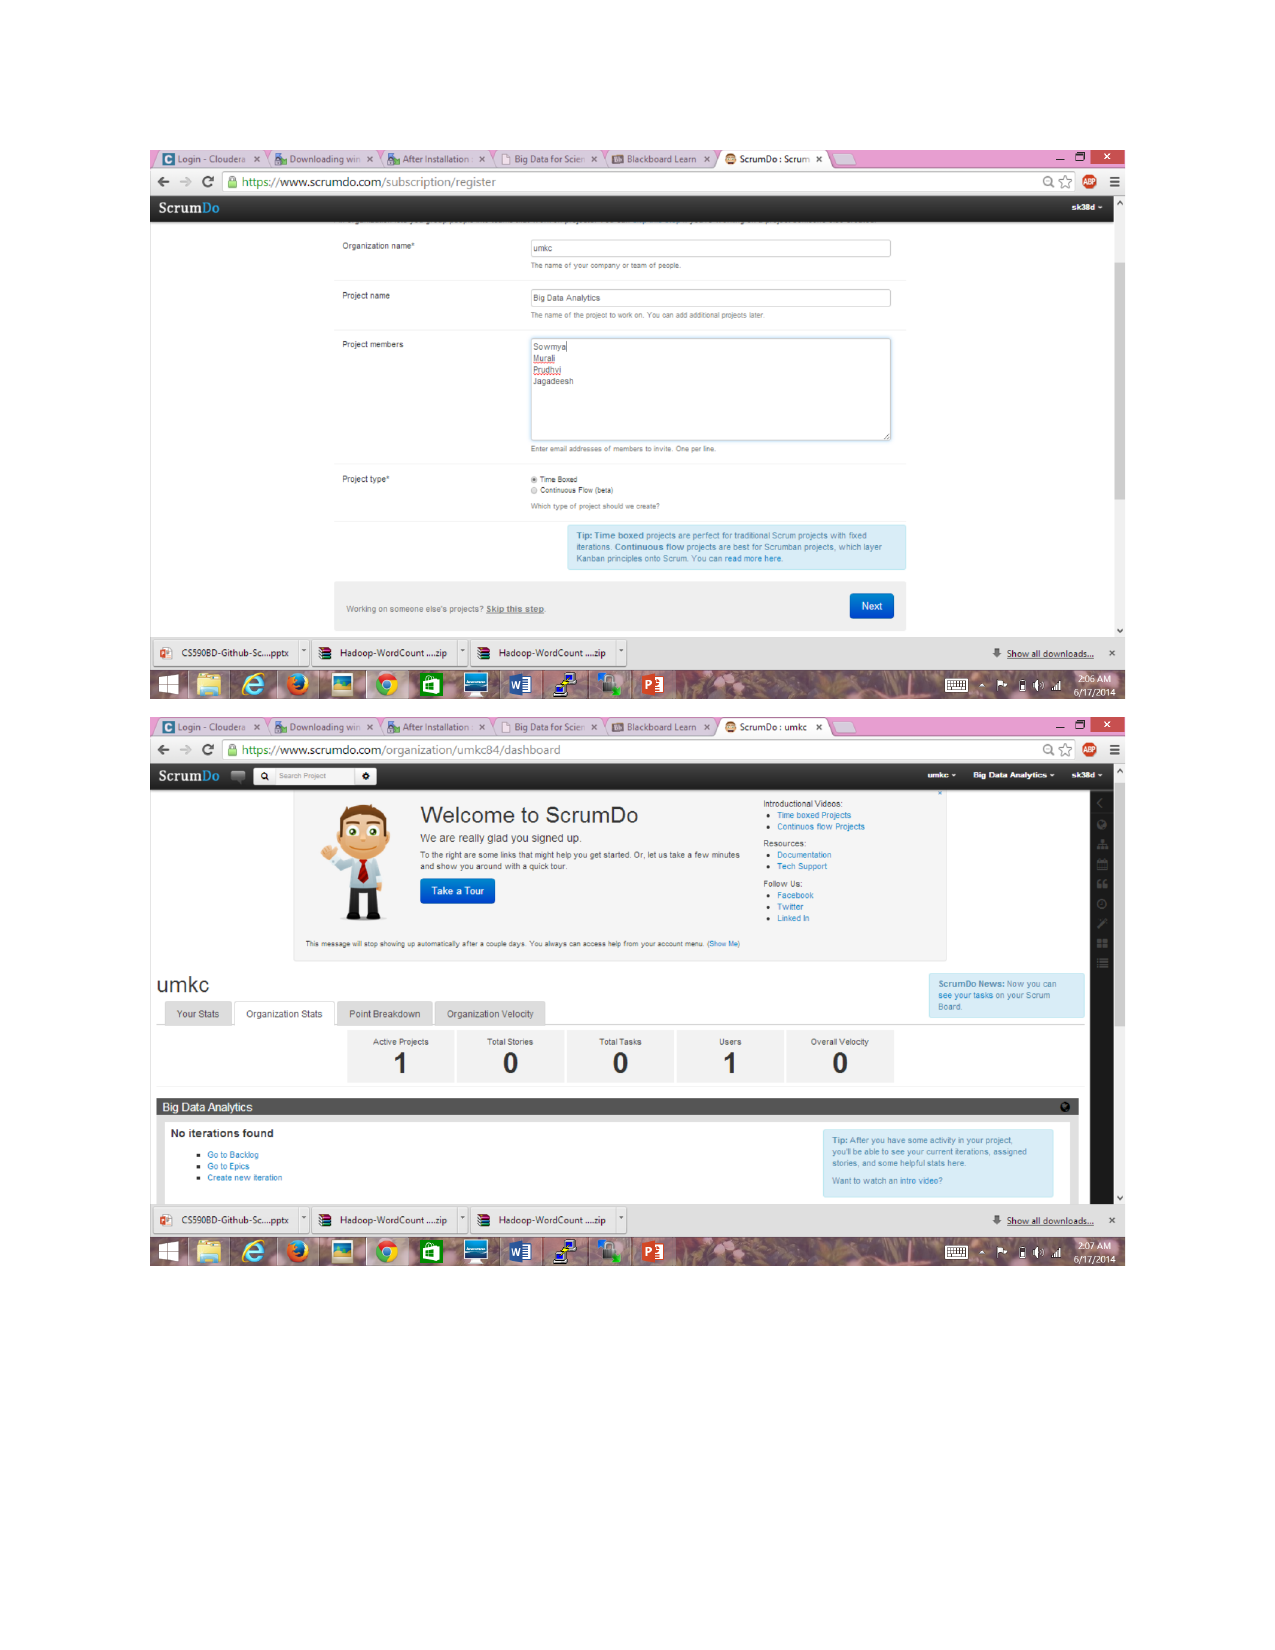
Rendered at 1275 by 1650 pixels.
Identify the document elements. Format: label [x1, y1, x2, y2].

picture [150, 150, 1125, 699]
picture [150, 717, 1125, 1266]
